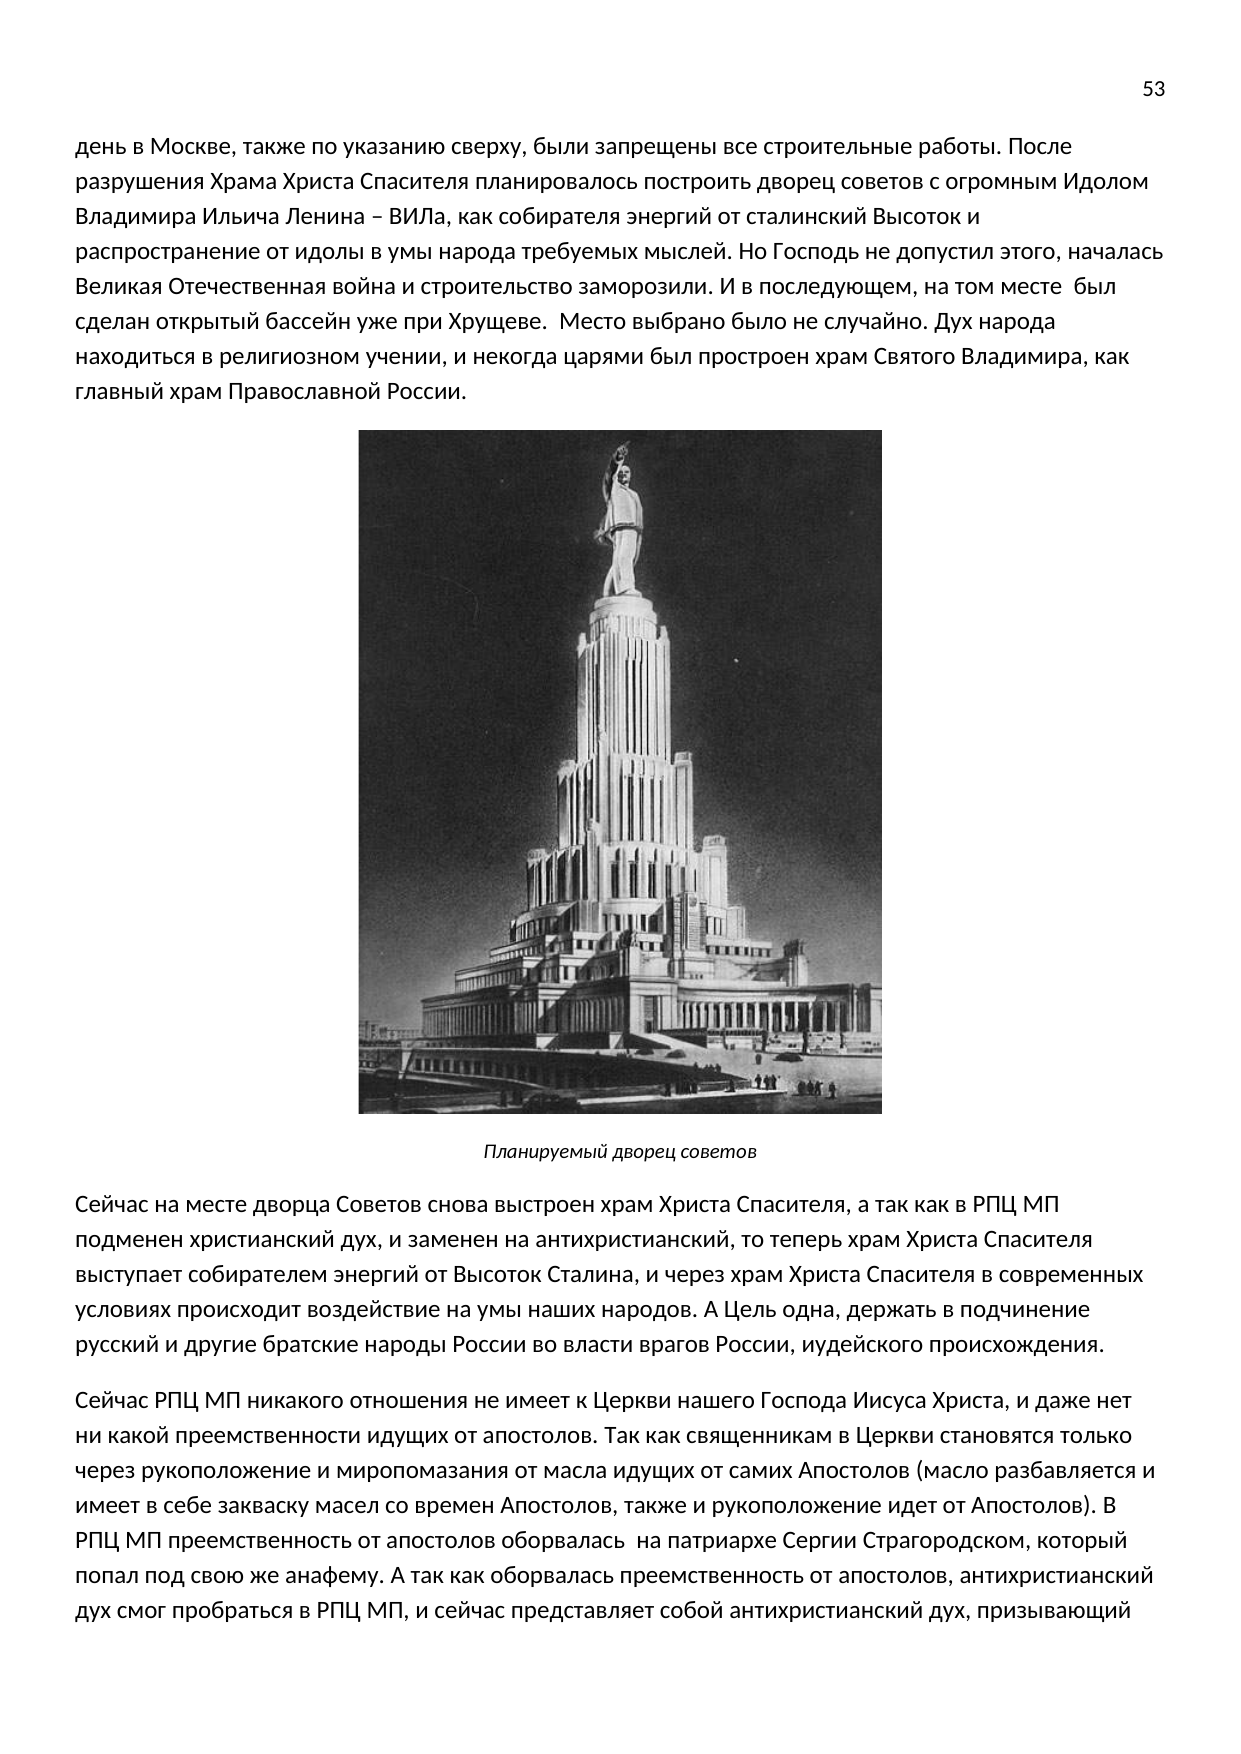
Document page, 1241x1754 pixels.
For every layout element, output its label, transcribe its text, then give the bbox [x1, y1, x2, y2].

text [75, 1384, 1165, 1625]
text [75, 130, 1165, 405]
text Планируемый дворец советов [75, 1138, 1165, 1164]
text Сейчас на месте дворца Советов снова выстроен храм Христа Спасителя, а так как в РПЦ МП подменен христианский дух, и заменен на антихристианский, то теперь храм Христа Спасителя выступает собирателем энергий от Высоток Сталина, и через храм Христа Спасителя в современных условиях происходит воздействие на умы наших народов. А Цель одна, держать в подчинение русский и другие братские народы России во власти врагов России, иудейского происхождения. [75, 1188, 1165, 1359]
picture [358, 430, 882, 1114]
